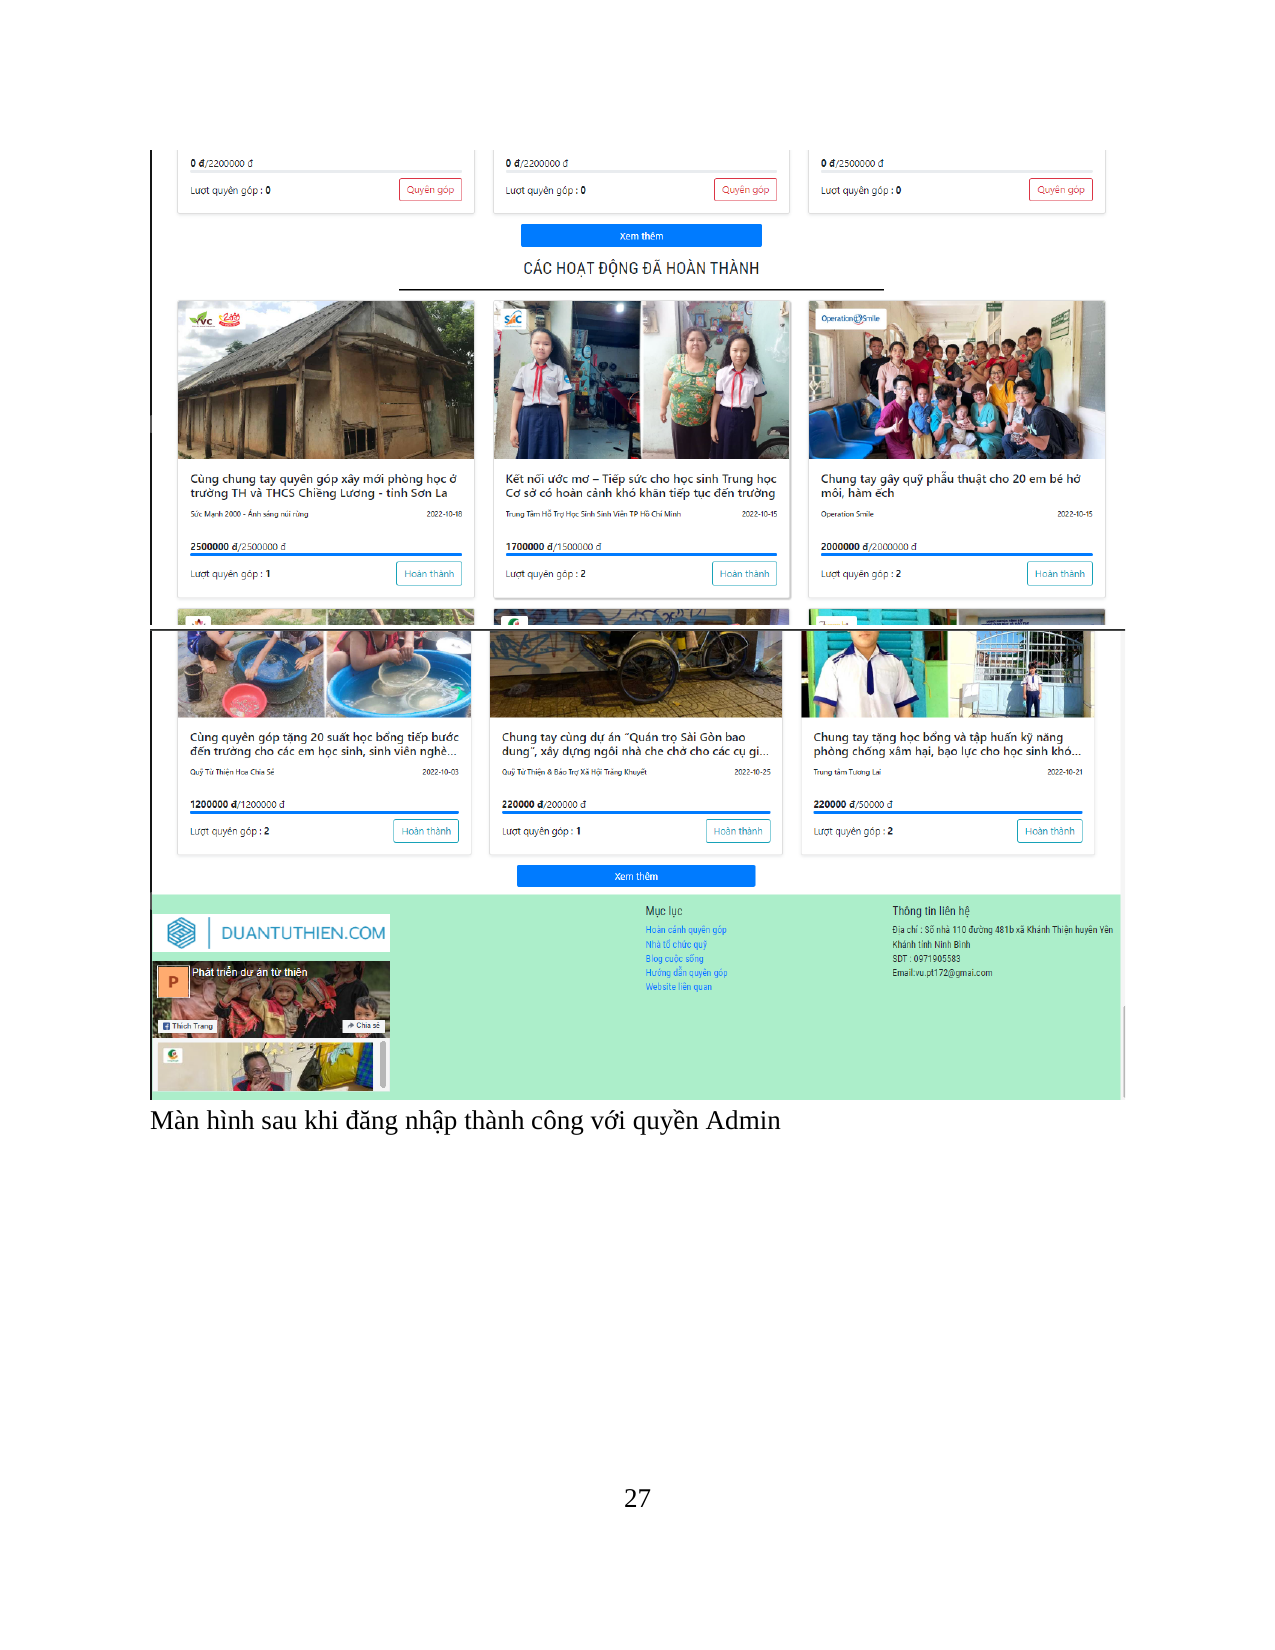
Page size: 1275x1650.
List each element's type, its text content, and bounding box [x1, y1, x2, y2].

picture [150, 150, 1124, 625]
picture [150, 629, 1125, 1100]
text Màn hình sau khi đăng nhập thành công với quyền Admin [150, 1104, 1125, 1136]
